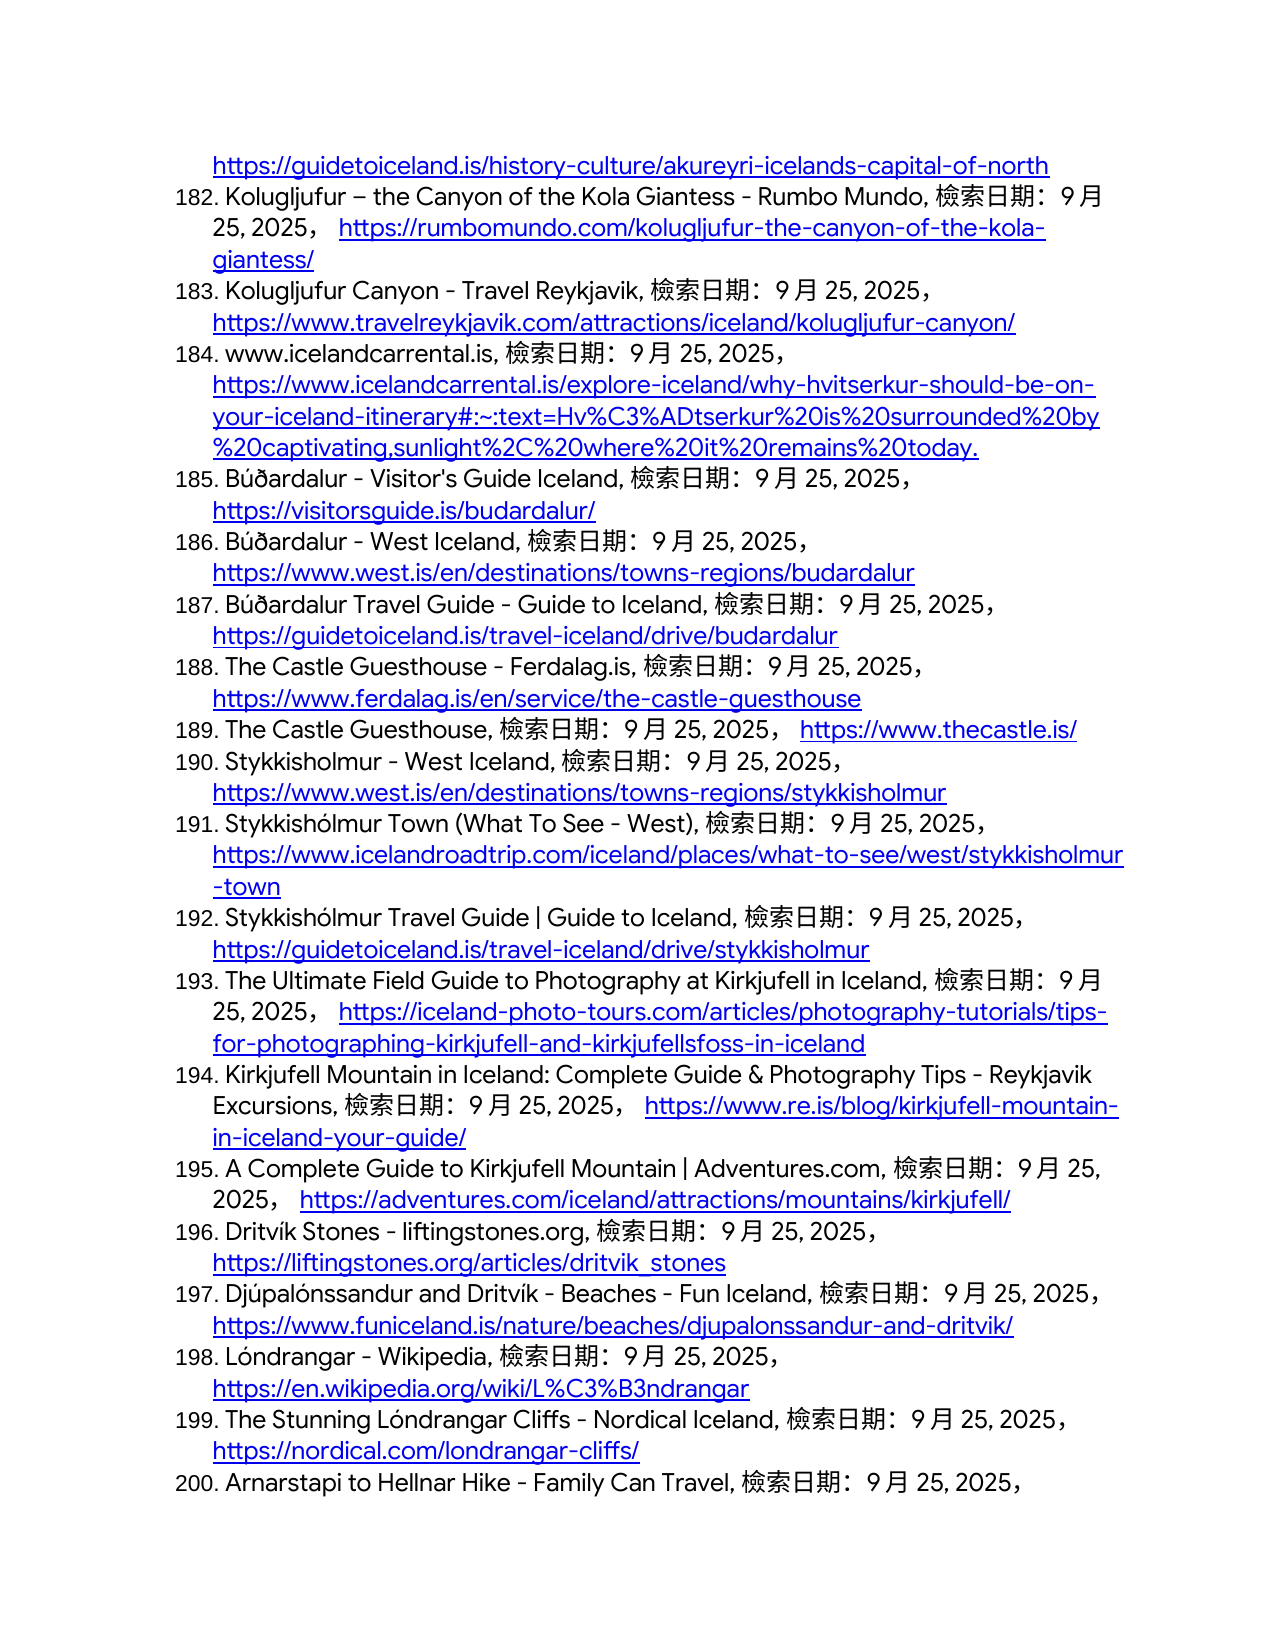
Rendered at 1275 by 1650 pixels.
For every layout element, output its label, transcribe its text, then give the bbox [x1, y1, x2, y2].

list Dritvík Stones - liftingstones.org, 檢索日期：9月 25, 2025， https://liftingstones.org/articles/dritvik_stones [175, 1216, 1125, 1279]
list A Complete Guide to Kirkjufell Mountain | Adventures.com, 檢索日期：9月 25, 2025， https://adventures.com/iceland/attractions/mountains/kirkjufell/ [175, 1153, 1125, 1216]
list The Castle Guesthouse, 檢索日期：9月 25, 2025， https://www.thecastle.is/ [175, 714, 1125, 746]
list Stykkishólmur Town (What To See - West), 檢索日期：9月 25, 2025， https://www.icelandroadtrip.com/iceland/places/what-to-see/west/stykkisholmur-town [175, 808, 1125, 902]
list Búðardalur - Visitor's Guide Iceland, 檢索日期：9月 25, 2025， https://visitorsguide.is/budardalur/ [175, 463, 1125, 526]
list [175, 1467, 1125, 1498]
list Djúpalónssandur and Dritvík - Beaches - Fun Iceland, 檢索日期：9月 25, 2025， https://www.funiceland.is/nature/beaches/djupalonssandur-and-dritvik/ [175, 1279, 1125, 1341]
list Búðardalur Travel Guide - Guide to Iceland, 檢索日期：9月 25, 2025， https://guidetoiceland.is/travel-iceland/drive/budardalur [175, 589, 1125, 652]
list Stykkisholmur - West Iceland, 檢索日期：9月 25, 2025， https://www.west.is/en/destinations/towns-regions/stykkisholmur [175, 746, 1125, 808]
list www.icelandcarrental.is, 檢索日期：9月 25, 2025， https://www.icelandcarrental.is/explore-iceland/why-hvitserkur-should-be-on-your-iceland-itinerary#:~:text=Hv%C3%ADtserkur%20is%20surrounded%20by%20captivating,sunlight%2C%20where%20it%20remains%20today. [175, 338, 1125, 463]
list Búðardalur - West Iceland, 檢索日期：9月 25, 2025， https://www.west.is/en/destinations/towns-regions/budardalur [175, 526, 1125, 589]
list The Stunning Lóndrangar Cliffs - Nordical Iceland, 檢索日期：9月 25, 2025， https://nordical.com/londrangar-cliffs/ [175, 1404, 1125, 1467]
list Kolugljufur – the Canyon of the Kola Giantess - Rumbo Mundo, 檢索日期：9月 25, 2025， https://rumbomundo.com/kolugljufur-the-canyon-of-the-kola-giantess/ [175, 181, 1125, 275]
list Kolugljufur Canyon - Travel Reykjavik, 檢索日期：9月 25, 2025， https://www.travelreykjavik.com/attractions/iceland/kolugljufur-canyon/ [175, 275, 1125, 338]
list Kirkjufell Mountain in Iceland: Complete Guide & Photography Tips - Reykjavik Excursions, 檢索日期：9月 25, 2025， https://www.re.is/blog/kirkjufell-mountain-in-iceland-your-guide/ [175, 1059, 1125, 1153]
list Lóndrangar - Wikipedia, 檢索日期：9月 25, 2025， https://en.wikipedia.org/wiki/L%C3%B3ndrangar [175, 1341, 1125, 1404]
list Stykkishólmur Travel Guide | Guide to Iceland, 檢索日期：9月 25, 2025， https://guidetoiceland.is/travel-iceland/drive/stykkisholmur [175, 902, 1125, 965]
list The Castle Guesthouse - Ferdalag.is, 檢索日期：9月 25, 2025， https://www.ferdalag.is/en/service/the-castle-guesthouse [175, 652, 1125, 714]
list The Ultimate Field Guide to Photography at Kirkjufell in Iceland, 檢索日期：9月 25, 2025， https://iceland-photo-tours.com/articles/photography-tutorials/tips-for-photographing-kirkjufell-and-kirkjufellsfoss-in-iceland [175, 965, 1125, 1059]
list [175, 150, 1125, 181]
